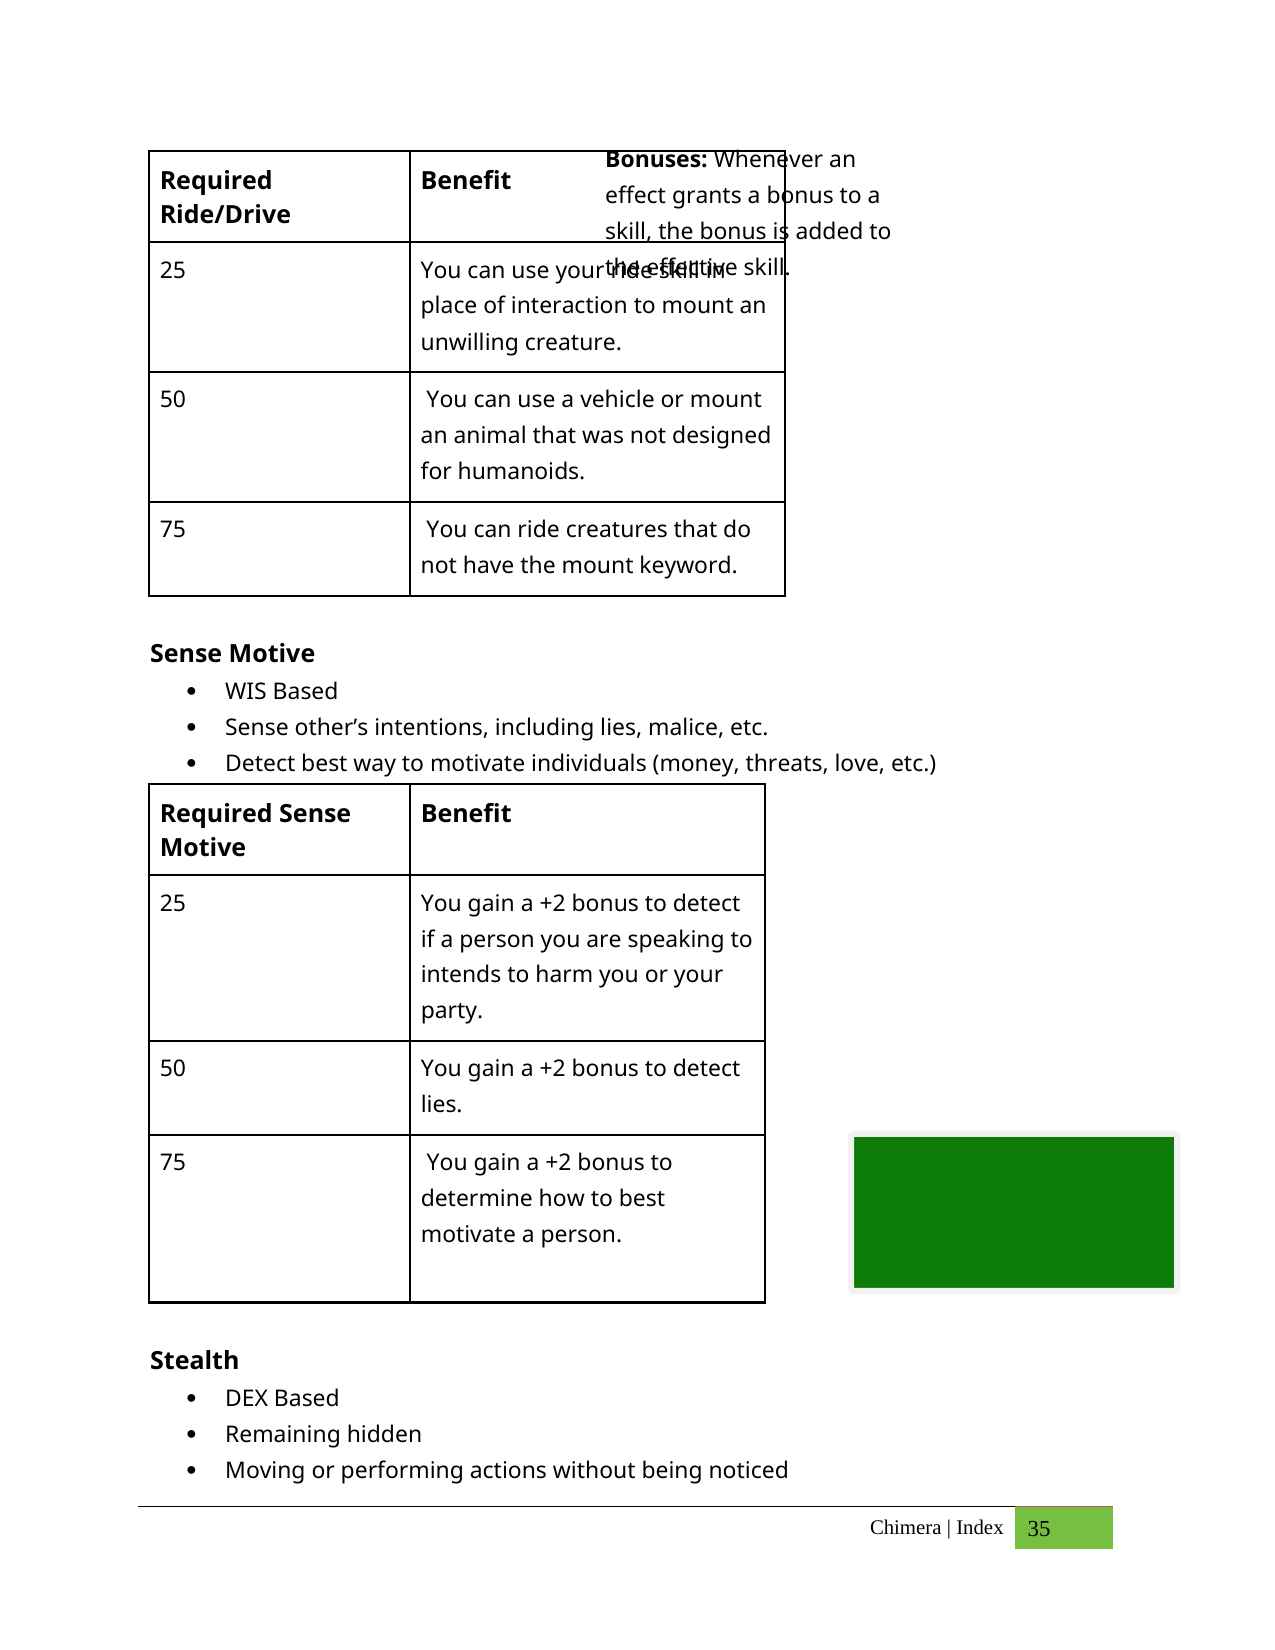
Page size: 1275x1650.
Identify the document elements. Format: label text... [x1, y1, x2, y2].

table_header Required Sense Motive [150, 785, 409, 874]
table_cell 75 [150, 503, 409, 595]
table_cell You can use a vehicle or mount an animal that was not designed for humanoids. [411, 373, 784, 501]
table_cell 75 [150, 1136, 409, 1301]
table_cell You gain a +2 bonus to detect if a person you are speaking to intends to harm you or your party. [411, 876, 764, 1040]
table_cell 50 [150, 373, 409, 501]
table_header Benefit [411, 785, 764, 874]
table_cell 50 [150, 1042, 409, 1134]
table_cell 25 [150, 876, 409, 1040]
table_cell You gain a +2 bonus to determine how to best motivate a person. [411, 1136, 764, 1301]
table_header Required Ride/Drive [150, 152, 409, 241]
list Moving or performing actions without being noticed [187, 1454, 1125, 1485]
table_cell You gain a +2 bonus to detect lies. [411, 1042, 764, 1134]
text Stealth [150, 1343, 1125, 1377]
list Remaining hidden [187, 1418, 1125, 1449]
list Detect best way to motivate individuals (money, threats, love, etc.) [187, 747, 1125, 778]
table_cell You can ride creatures that do not have the mount keyword. [411, 503, 784, 595]
table_cell You can use your ride skill in place of interaction to mount an unwilling creature. [411, 243, 784, 371]
table_cell 25 [150, 243, 409, 371]
table_header Benefit [411, 152, 784, 241]
list WIS Based [187, 675, 1125, 706]
list Sense other’s intentions, including lies, malice, etc. [187, 711, 1125, 742]
text Sense Motive [150, 636, 1125, 670]
list DEX Based [187, 1382, 1125, 1413]
